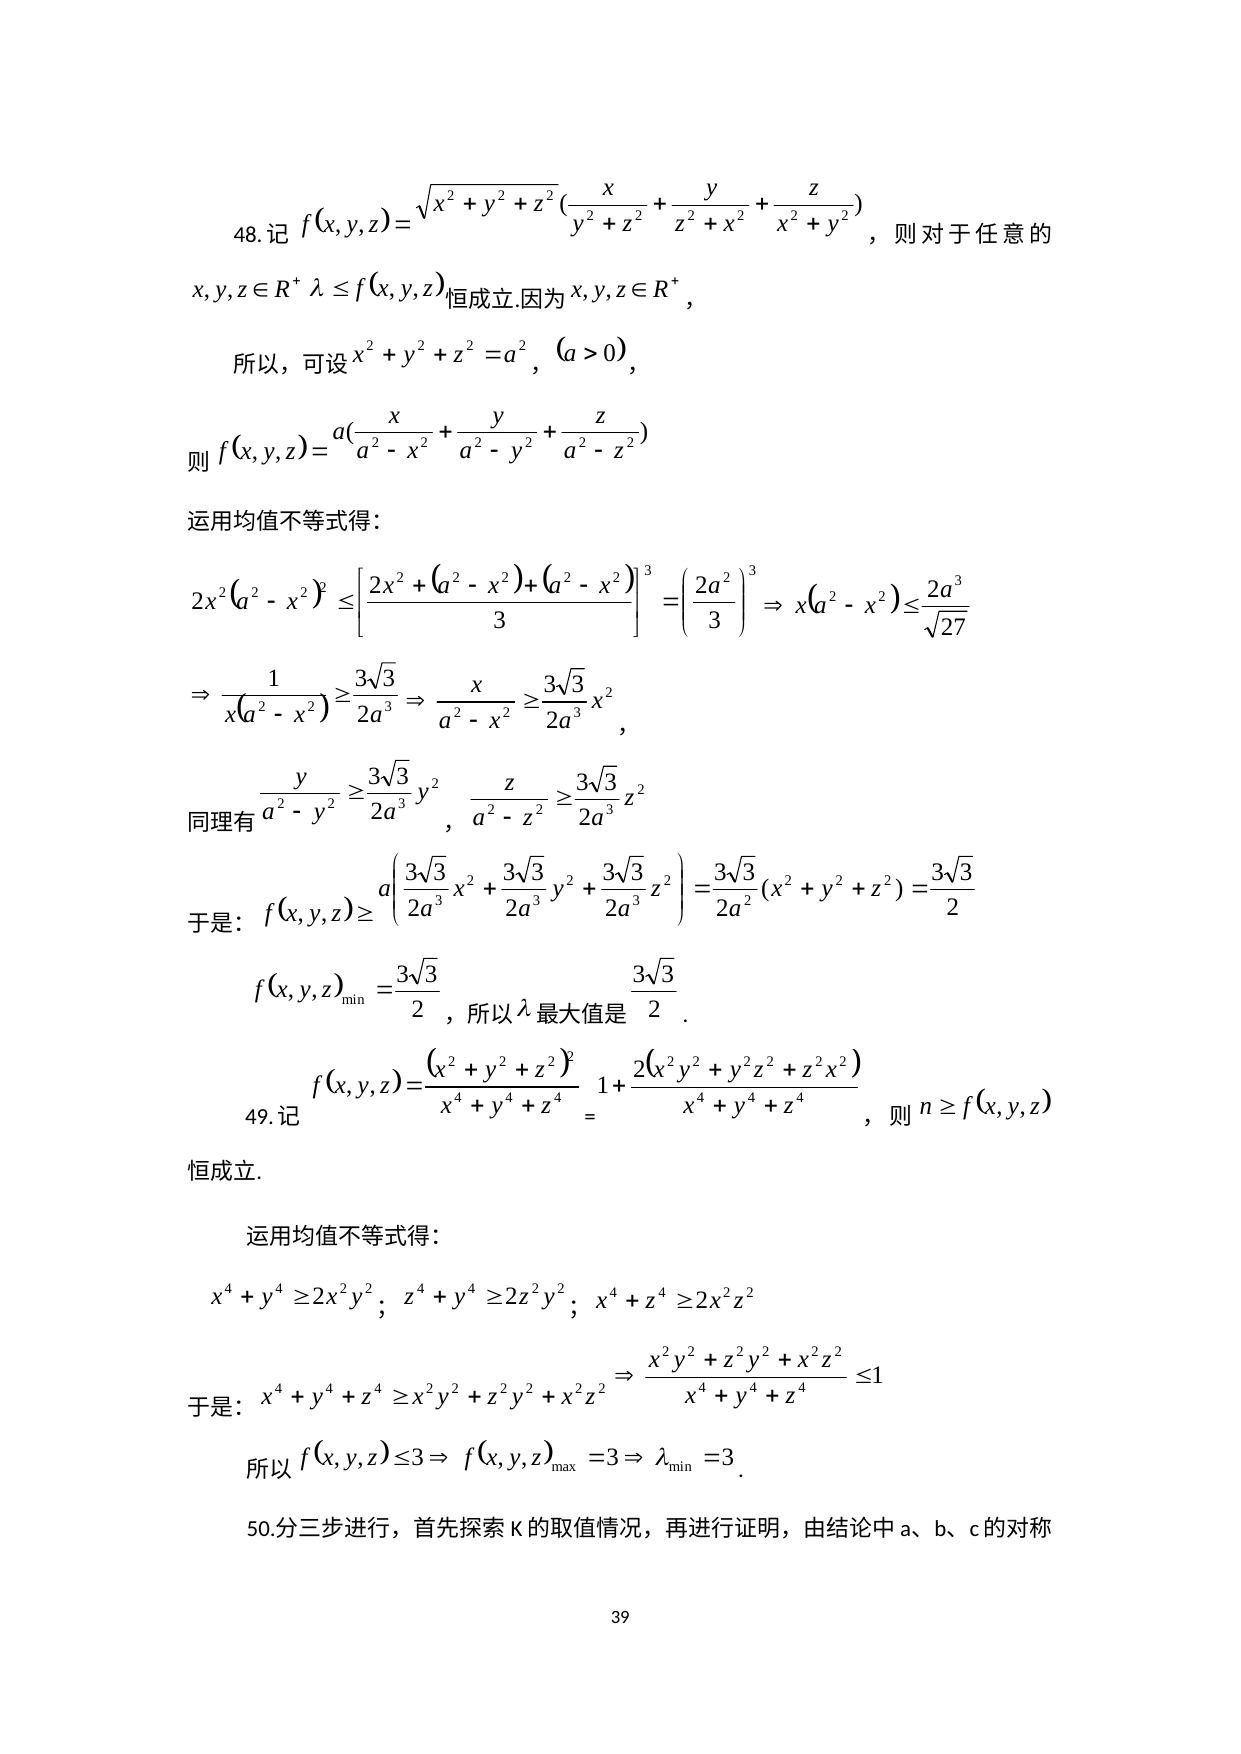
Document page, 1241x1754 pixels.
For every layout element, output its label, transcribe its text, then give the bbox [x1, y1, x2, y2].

text 运用均值不等式得： [187, 487, 1053, 552]
text 所以，可设，， [187, 324, 1053, 389]
text 48.记，则对于任意的恒成立.因为， [187, 162, 1053, 324]
text 于是： [187, 1332, 1053, 1429]
text ；； [187, 1267, 1053, 1332]
text 则 [187, 389, 1053, 487]
text 所以. [187, 1429, 1053, 1494]
text 同理有， [187, 747, 1053, 844]
text 运用均值不等式得： [187, 1202, 1053, 1267]
text 49.记=，则恒成立. [187, 1039, 1053, 1202]
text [187, 1494, 1053, 1559]
text ， [187, 649, 1053, 747]
text 于是： [187, 844, 1053, 942]
text ，所以最大值是. [187, 942, 1053, 1039]
